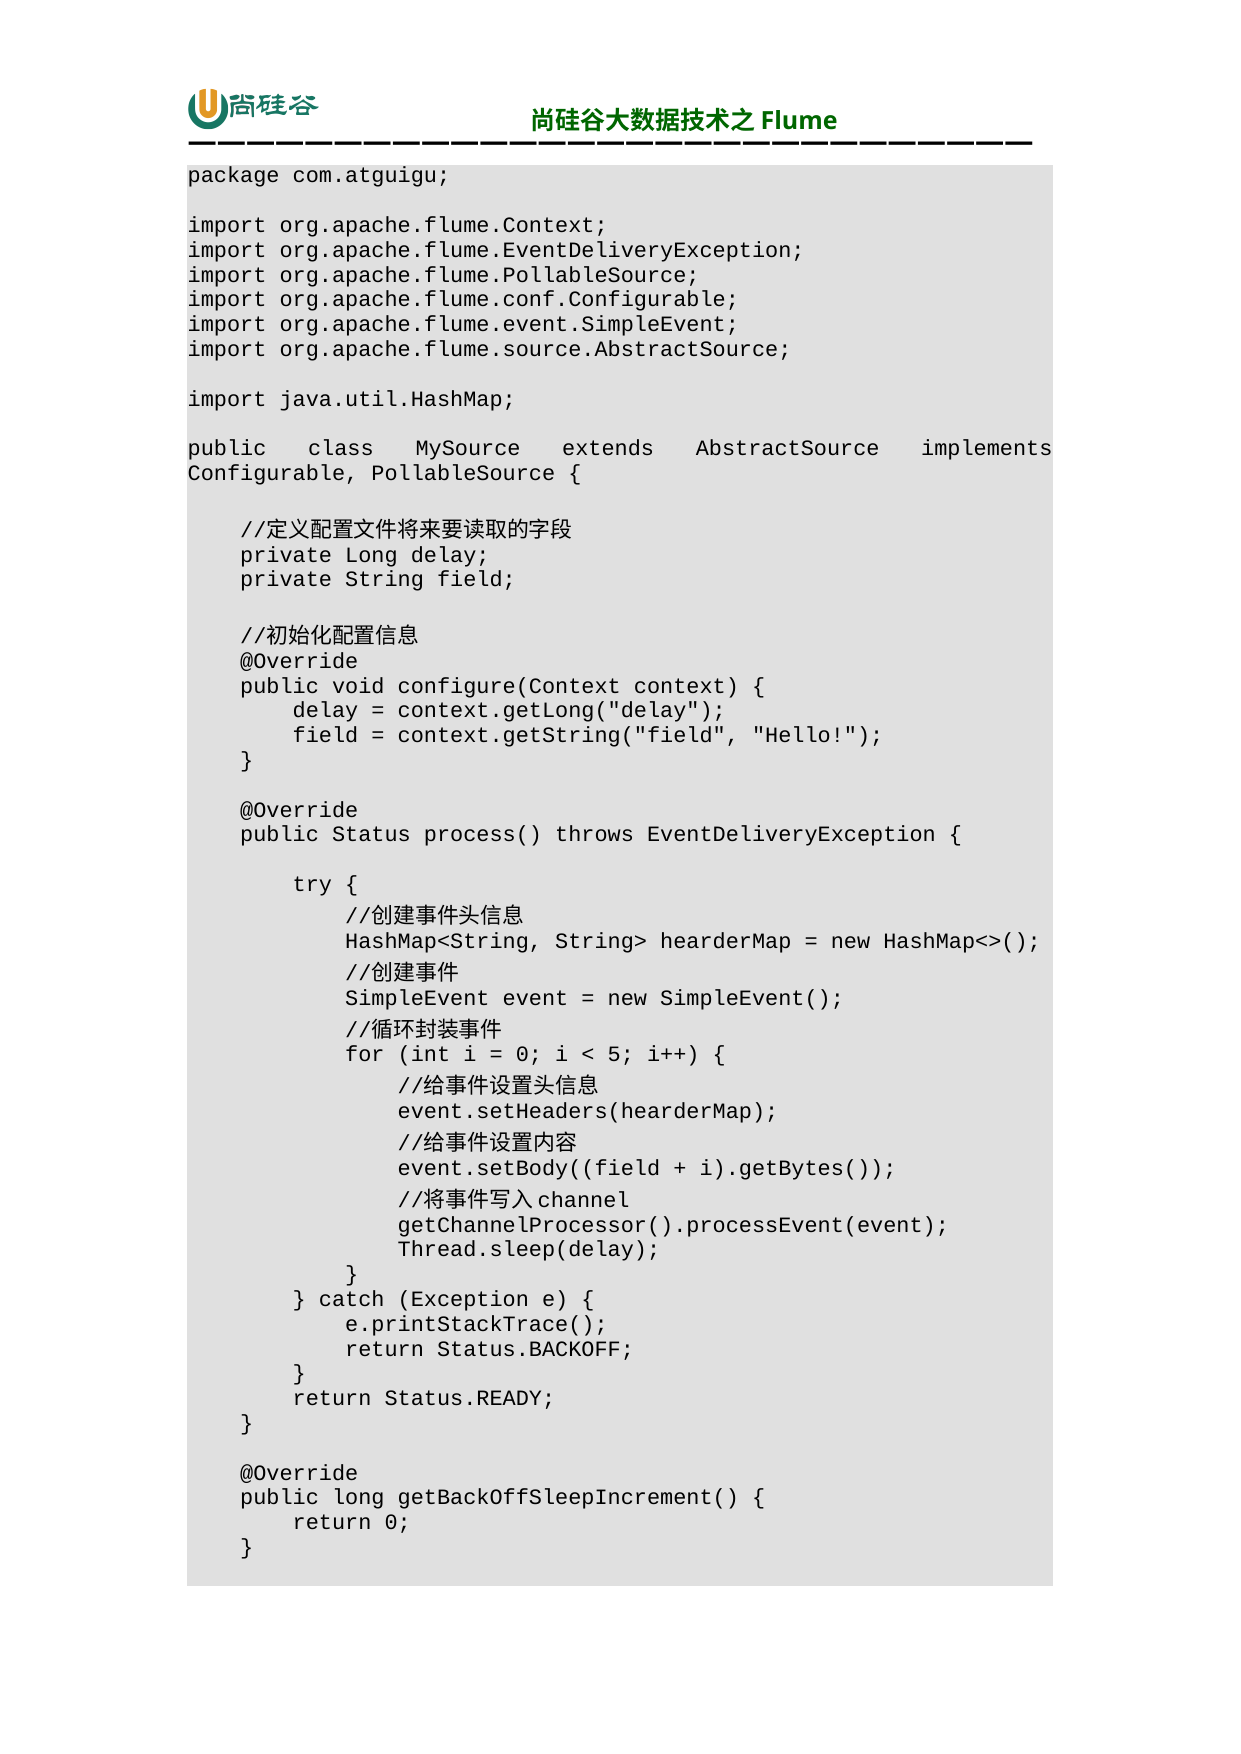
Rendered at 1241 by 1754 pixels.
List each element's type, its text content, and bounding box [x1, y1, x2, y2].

text import org.apache.flume.source.AbstractSource; [187, 338, 1053, 363]
text } [187, 1263, 1053, 1288]
text //将事件写入channel [187, 1182, 1053, 1214]
text //定义配置文件将来要读取的字段 [187, 512, 1053, 544]
text //创建事件 [187, 955, 1053, 987]
text import org.apache.flume.event.SimpleEvent; [187, 313, 1053, 338]
text //给事件设置头信息 [187, 1068, 1053, 1100]
text public Status process() throws EventDeliveryException { [187, 824, 1053, 848]
text event.setBody((field + i).getBytes()); [187, 1157, 1053, 1182]
text public long getBackOffSleepIncrement() { [187, 1487, 1053, 1511]
text @Override [187, 650, 1053, 675]
text import java.util.HashMap; [187, 388, 1053, 413]
text import org.apache.flume.EventDeliveryException; [187, 239, 1053, 264]
text return Status.READY; [187, 1387, 1053, 1412]
text import org.apache.flume.PollableSource; [187, 264, 1053, 289]
text //创建事件头信息 [187, 898, 1053, 930]
text } catch (Exception e) { [187, 1288, 1053, 1313]
text import org.apache.flume.Context; [187, 214, 1053, 239]
text @Override [187, 1462, 1053, 1487]
text } [187, 1536, 1053, 1561]
text private Long delay; [187, 544, 1053, 568]
text e.printStackTrace(); [187, 1313, 1053, 1338]
text for (int i = 0; i < 5; i++) { [187, 1043, 1053, 1068]
text delay = context.getLong("delay"); [187, 700, 1053, 724]
text event.setHeaders(hearderMap); [187, 1100, 1053, 1125]
text Thread.sleep(delay); [187, 1239, 1053, 1263]
text return 0; [187, 1511, 1053, 1536]
text public class MySource extends AbstractSource implements Configurable, PollableSource { [187, 437, 1053, 487]
text //给事件设置内容 [187, 1125, 1053, 1157]
text //循环封装事件 [187, 1012, 1053, 1043]
text private String field; [187, 568, 1053, 593]
text } [187, 749, 1053, 774]
text @Override [187, 799, 1053, 824]
text } [187, 1363, 1053, 1387]
text public void configure(Context context) { [187, 675, 1053, 700]
text getChannelProcessor().processEvent(event); [187, 1214, 1053, 1239]
text HashMap<String, String> hearderMap = new HashMap<>(); [187, 930, 1053, 955]
text SimpleEvent event = new SimpleEvent(); [187, 987, 1053, 1012]
text } [187, 1412, 1053, 1437]
text //初始化配置信息 [187, 618, 1053, 650]
text import org.apache.flume.conf.Configurable; [187, 289, 1053, 313]
text package com.atguigu; [187, 165, 1053, 189]
text return Status.BACKOFF; [187, 1338, 1053, 1363]
text field = context.getString("field", "Hello!"); [187, 724, 1053, 749]
text try { [187, 873, 1053, 898]
